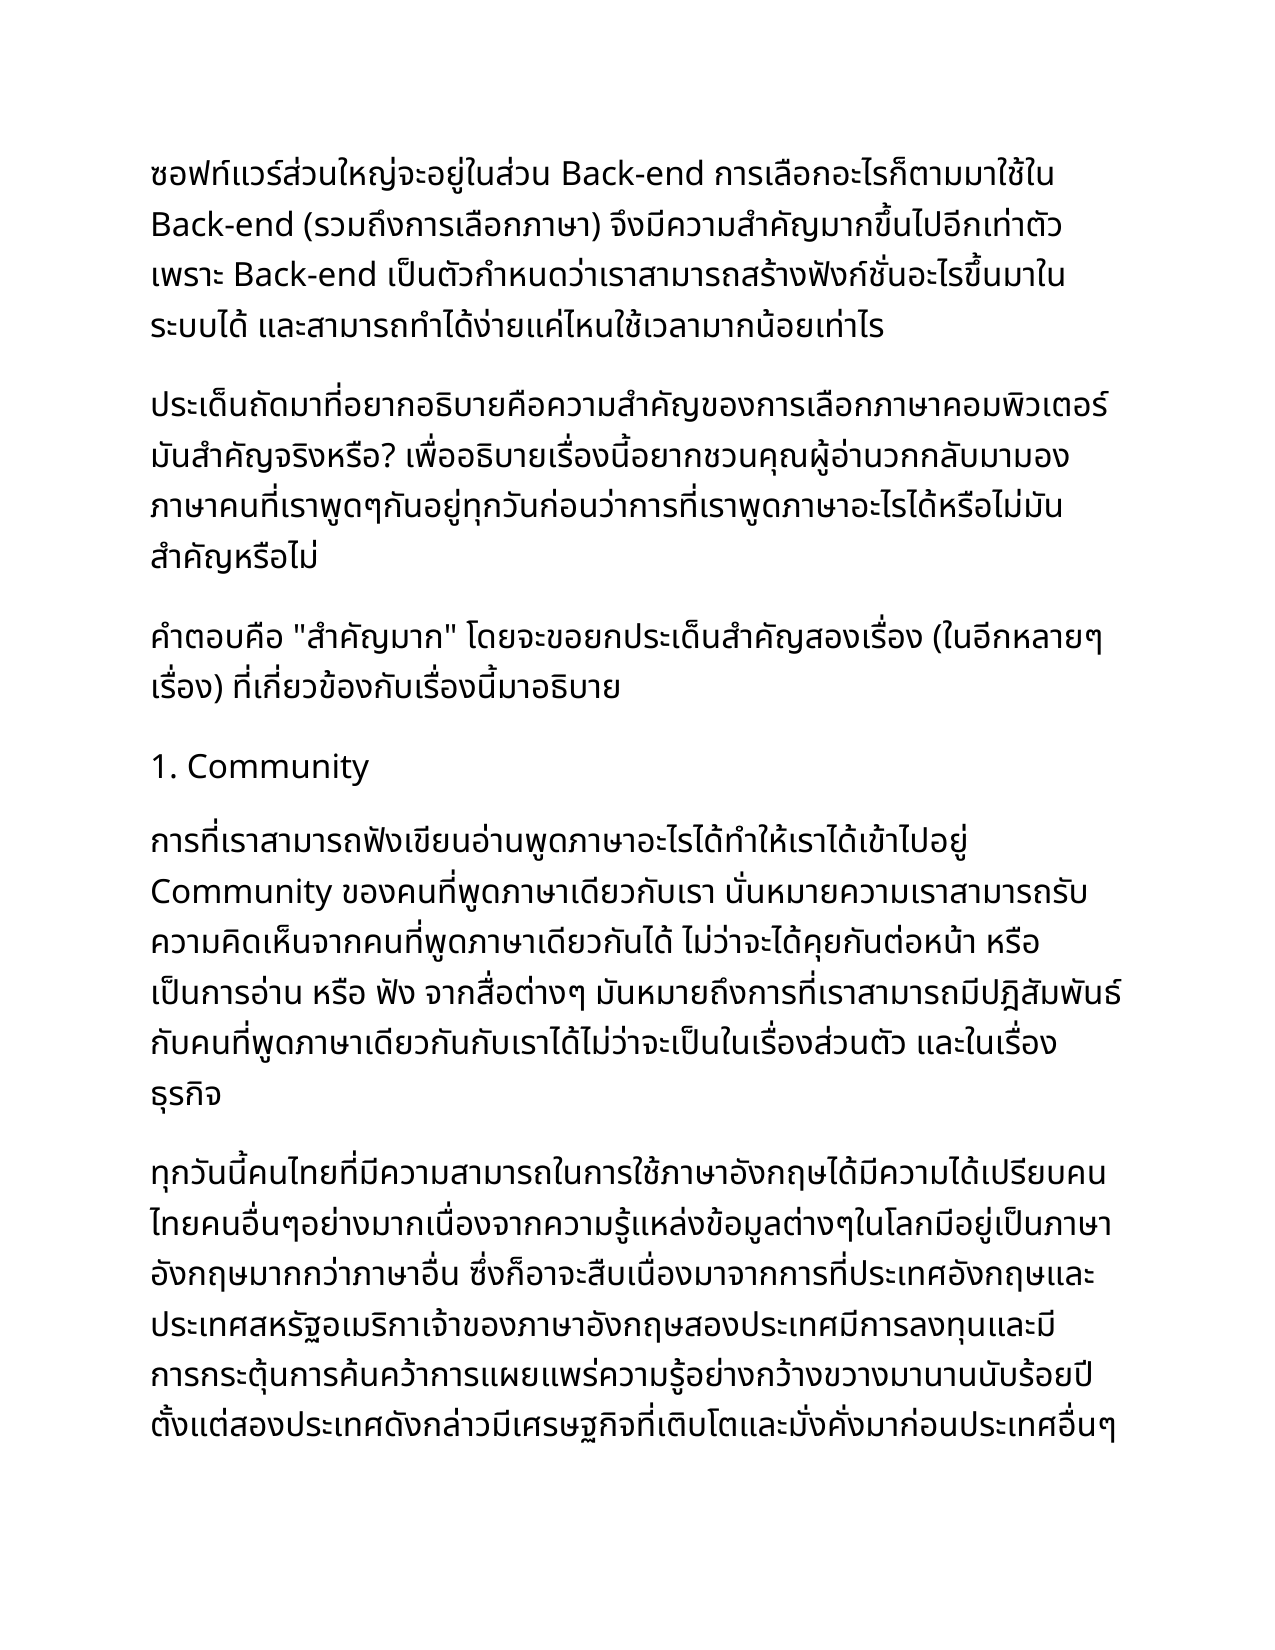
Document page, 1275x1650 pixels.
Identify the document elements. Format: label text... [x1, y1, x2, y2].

text 1. Community [150, 743, 1125, 788]
text การที่เราสามารถฟังเขียนอ่านพูดภาษาอะไรได้ทำให้เราได้เข้าไปอยู่ Community ของคนที่พูดภาษาเดียวกับเรา นั่นหมายความเราสามารถรับความคิดเห็นจากคนที่พูดภาษาเดียวกันได้ ไม่ว่าจะได้คุยกันต่อหน้า หรือเป็นการอ่าน หรือ ฟัง จากสื่อต่างๆ มันหมายถึงการที่เราสามารถมีปฎิสัมพันธ์กับคนที่พูดภาษาเดียวกันกับเราได้ไม่ว่าจะเป็นในเรื่องส่วนตัว และในเรื่องธุรกิจ [150, 817, 1125, 1120]
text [150, 150, 1125, 352]
text คำตอบคือ "สำคัญมาก" โดยจะขอยกประเด็นสำคัญสองเรื่อง (ในอีกหลายๆเรื่อง) ที่เกี่ยวข้องกับเรื่องนี้มาอธิบาย [150, 612, 1125, 714]
text ประเด็นถัดมาที่อยากอธิบายคือความสำคัญของการเลือกภาษาคอมพิวเตอร์ มันสำคัญจริงหรือ? เพื่ออธิบายเรื่องนี้อยากชวนคุณผู้อ่านวกกลับมามองภาษาคนที่เราพูดๆกันอยู่ทุกวันก่อนว่าการที่เราพูดภาษาอะไรได้หรือไม่มันสำคัญหรือไม่ [150, 381, 1125, 583]
text ทุกวันนี้คนไทยที่มีความสามารถในการใช้ภาษาอังกฤษได้มีความได้เปรียบคนไทยคนอื่นๆอย่างมากเนื่องจากความรู้แหล่งข้อมูลต่างๆในโลกมีอยู่เป็นภาษาอังกฤษมากกว่าภาษาอื่น ซึ่งก็อาจะสืบเนื่องมาจากการที่ประเทศอังกฤษและประเทศสหรัฐอเมริกาเจ้าของภาษาอังกฤษสองประเทศมีการลงทุนและมีการกระตุ้นการค้นคว้าการแผยแพร่ความรู้อย่างกว้างขวางมานานนับร้อยปีตั้งแต่สองประเทศดังกล่าวมีเศรษฐกิจที่เติบโตและมั่งคั่งมาก่อนประเทศอื่นๆ [150, 1149, 1125, 1452]
